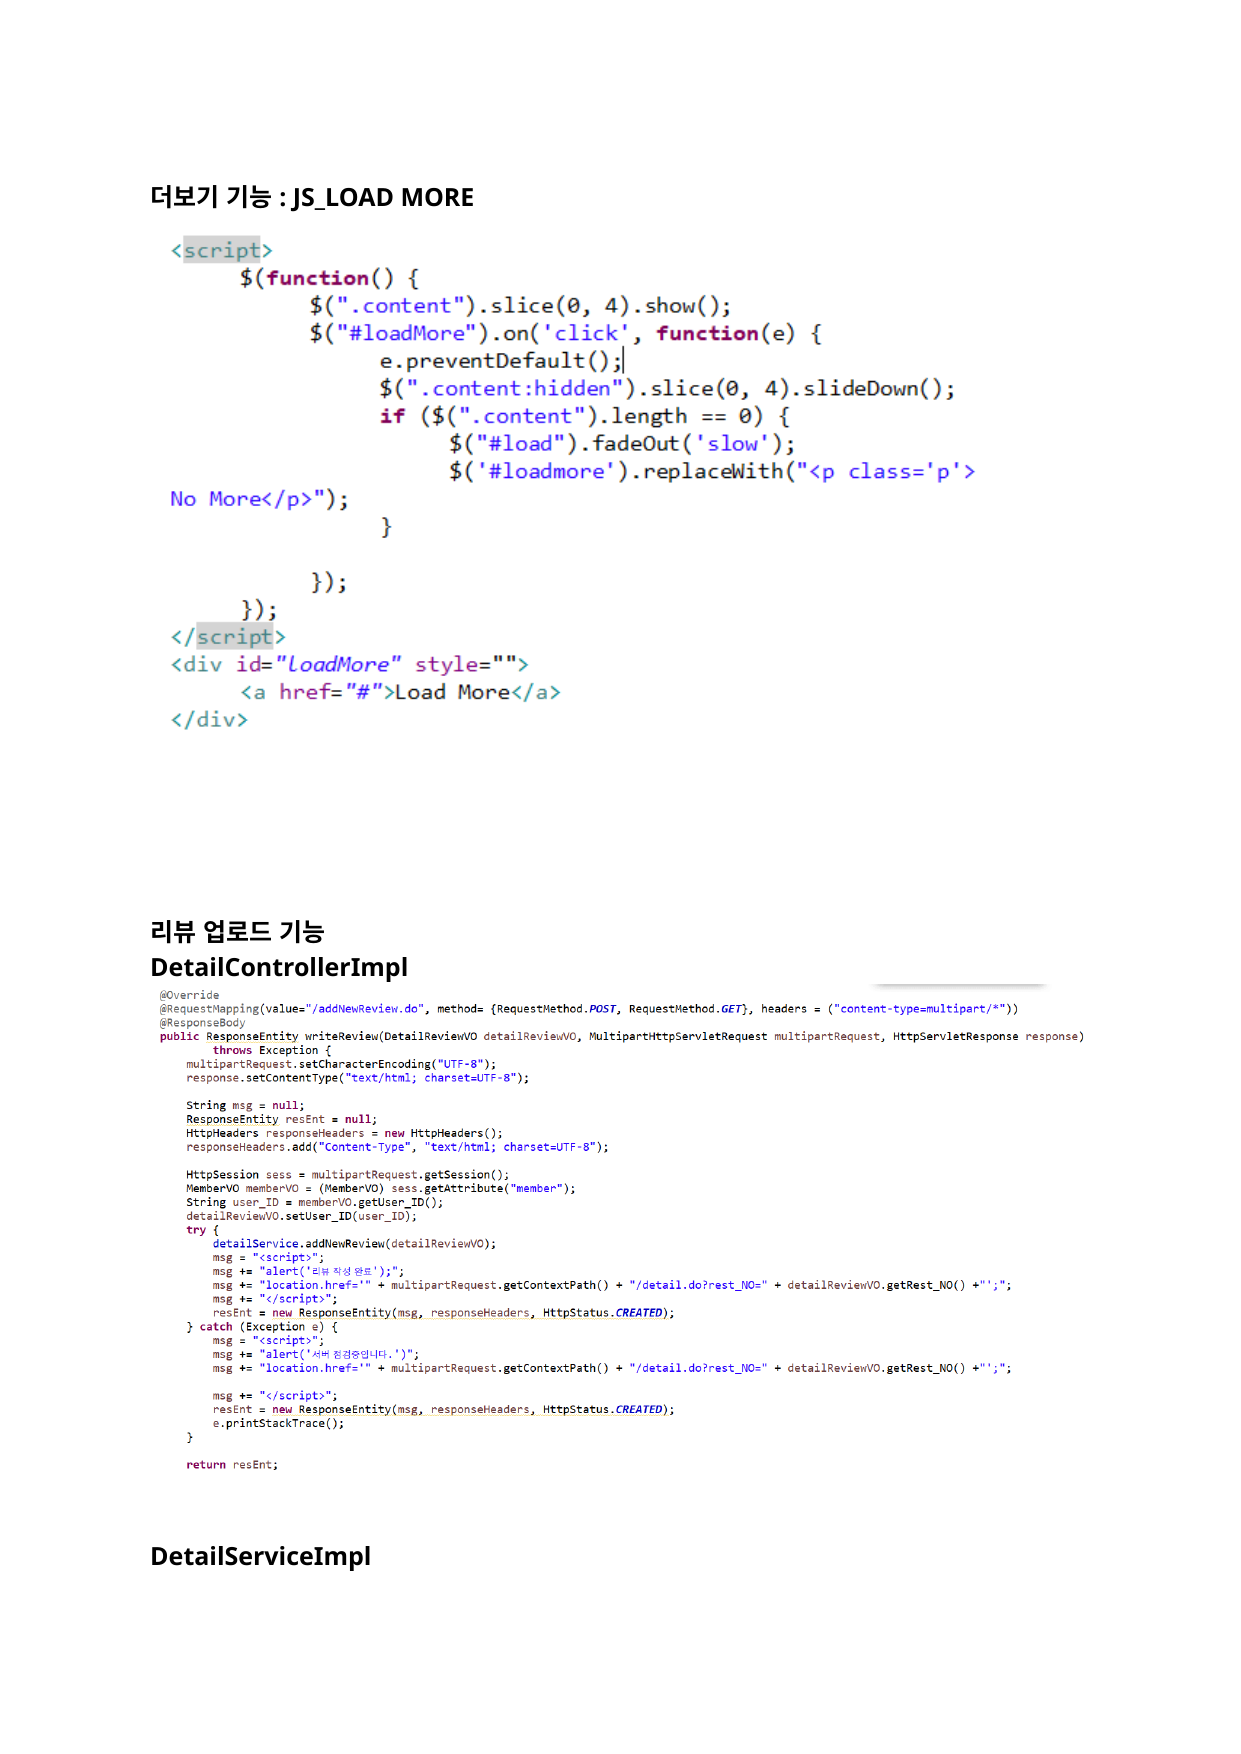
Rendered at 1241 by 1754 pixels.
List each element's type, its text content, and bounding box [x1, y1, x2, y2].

picture [150, 214, 1043, 737]
text DetailControllerImpl [150, 949, 1090, 983]
text DetailServiceImpl [150, 1539, 1090, 1573]
text 리뷰 업로드 기능 [150, 912, 1090, 948]
text 더보기 기능 : JS_LOAD MORE [150, 177, 1090, 213]
picture [150, 984, 1091, 1479]
